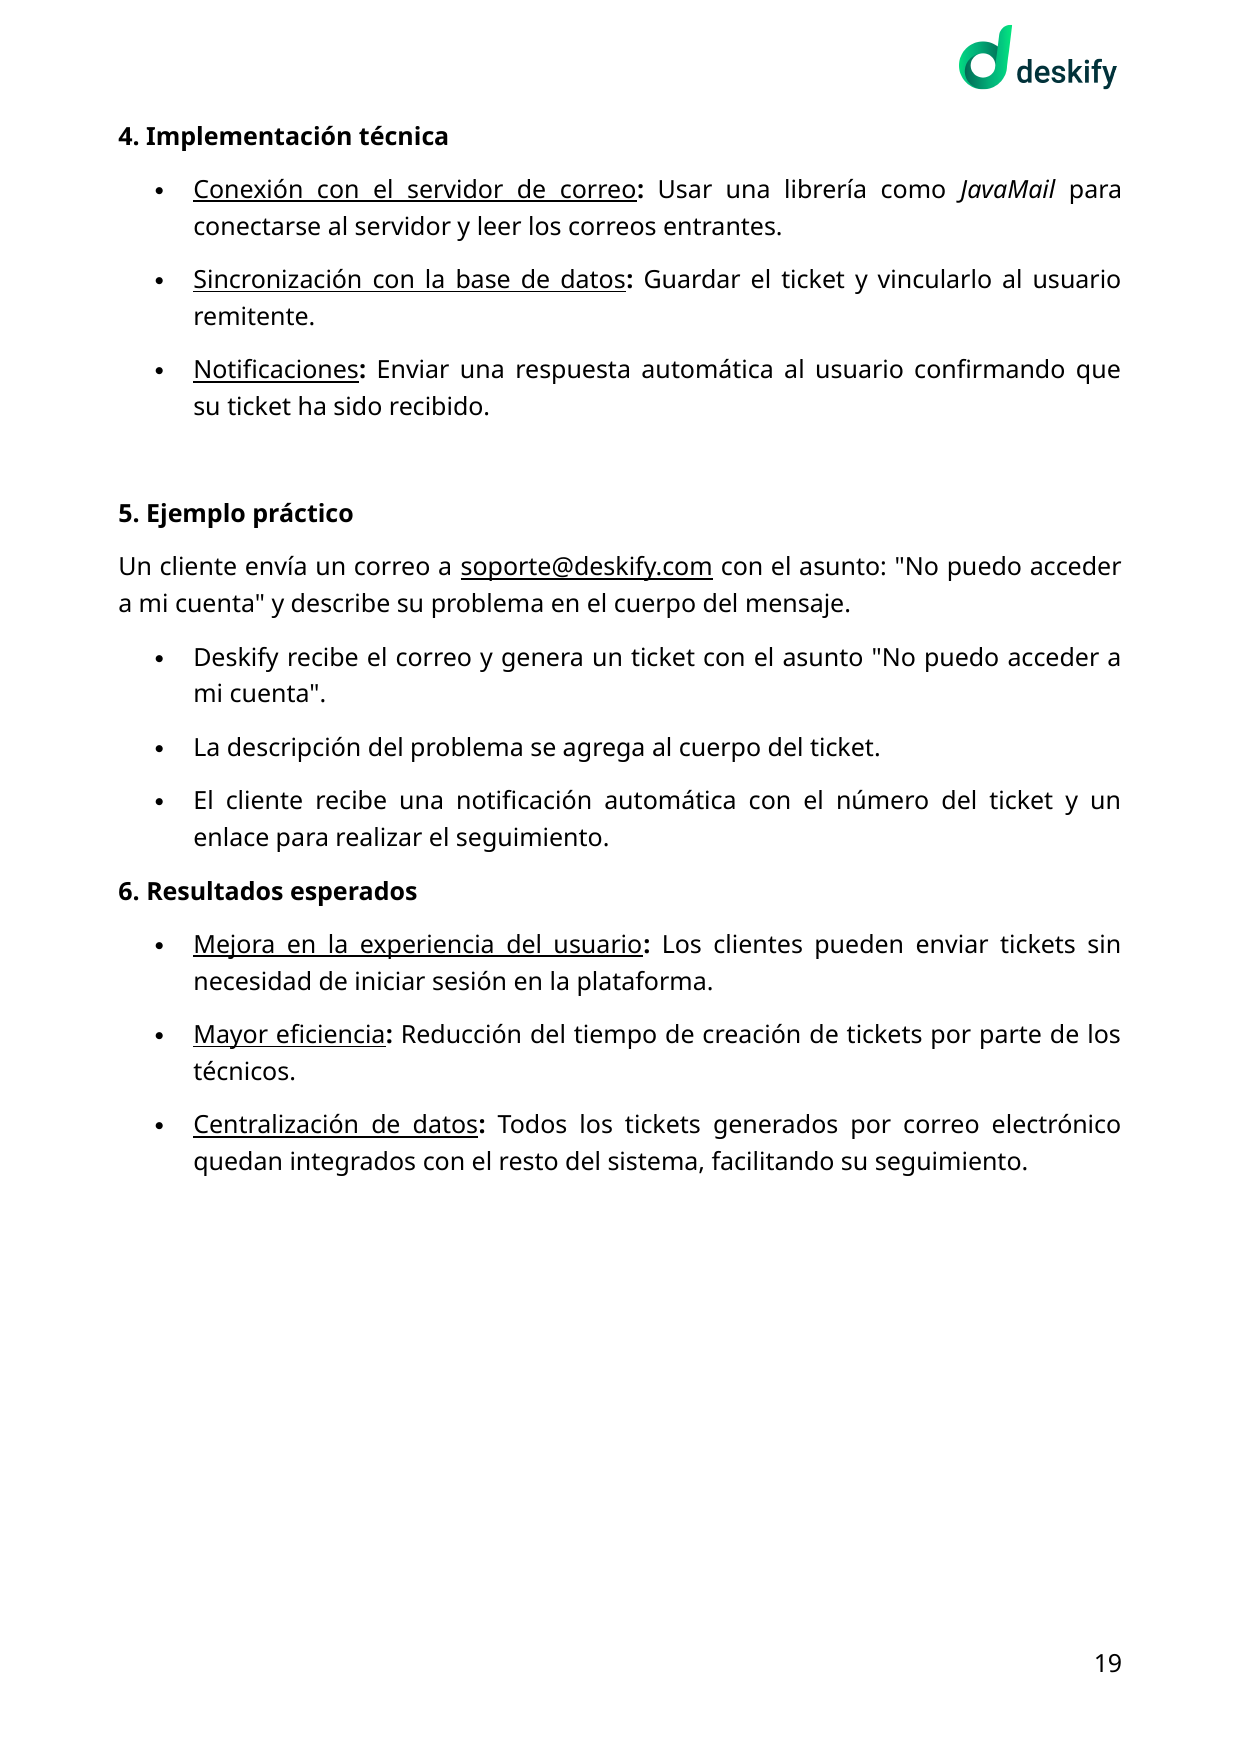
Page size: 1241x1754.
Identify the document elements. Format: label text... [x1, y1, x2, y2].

text 6. Resultados esperados [118, 873, 1122, 907]
text Un cliente envía un correo a soporte@deskify.com con el asunto: "No puedo acceder a mi cuenta" y describe su problema en el cuerpo del mensaje. [118, 549, 1122, 620]
list El cliente recibe una notificación automática con el número del ticket y un enlace para realizar el seguimiento. [156, 783, 1122, 854]
list Sincronización con la base de datos: Guardar el ticket y vincularlo al usuario remitente. [156, 262, 1122, 333]
picture [953, 22, 1127, 92]
list La descripción del problema se agrega al cuerpo del ticket. [156, 729, 1122, 763]
list Mayor eficiencia: Reducción del tiempo de creación de tickets por parte de los técnicos. [156, 1017, 1122, 1088]
list Conexión con el servidor de correo: Usar una librería como JavaMail para conectarse al servidor y leer los correos entrantes. [156, 172, 1122, 242]
text 5. Ejemplo práctico [118, 496, 1122, 530]
text 4. Implementación técnica [118, 118, 1122, 152]
list Centralización de datos: Todos los tickets generados por correo electrónico quedan integrados con el resto del sistema, facilitando su seguimiento. [156, 1107, 1122, 1178]
list Deskify recibe el correo y genera un ticket con el asunto "No puedo acceder a mi cuenta". [156, 639, 1122, 710]
list Mejora en la experiencia del usuario: Los clientes pueden enviar tickets sin necesidad de iniciar sesión en la plataforma. [156, 927, 1122, 997]
list Notificaciones: Enviar una respuesta automática al usuario confirmando que su ticket ha sido recibido. [156, 352, 1122, 423]
